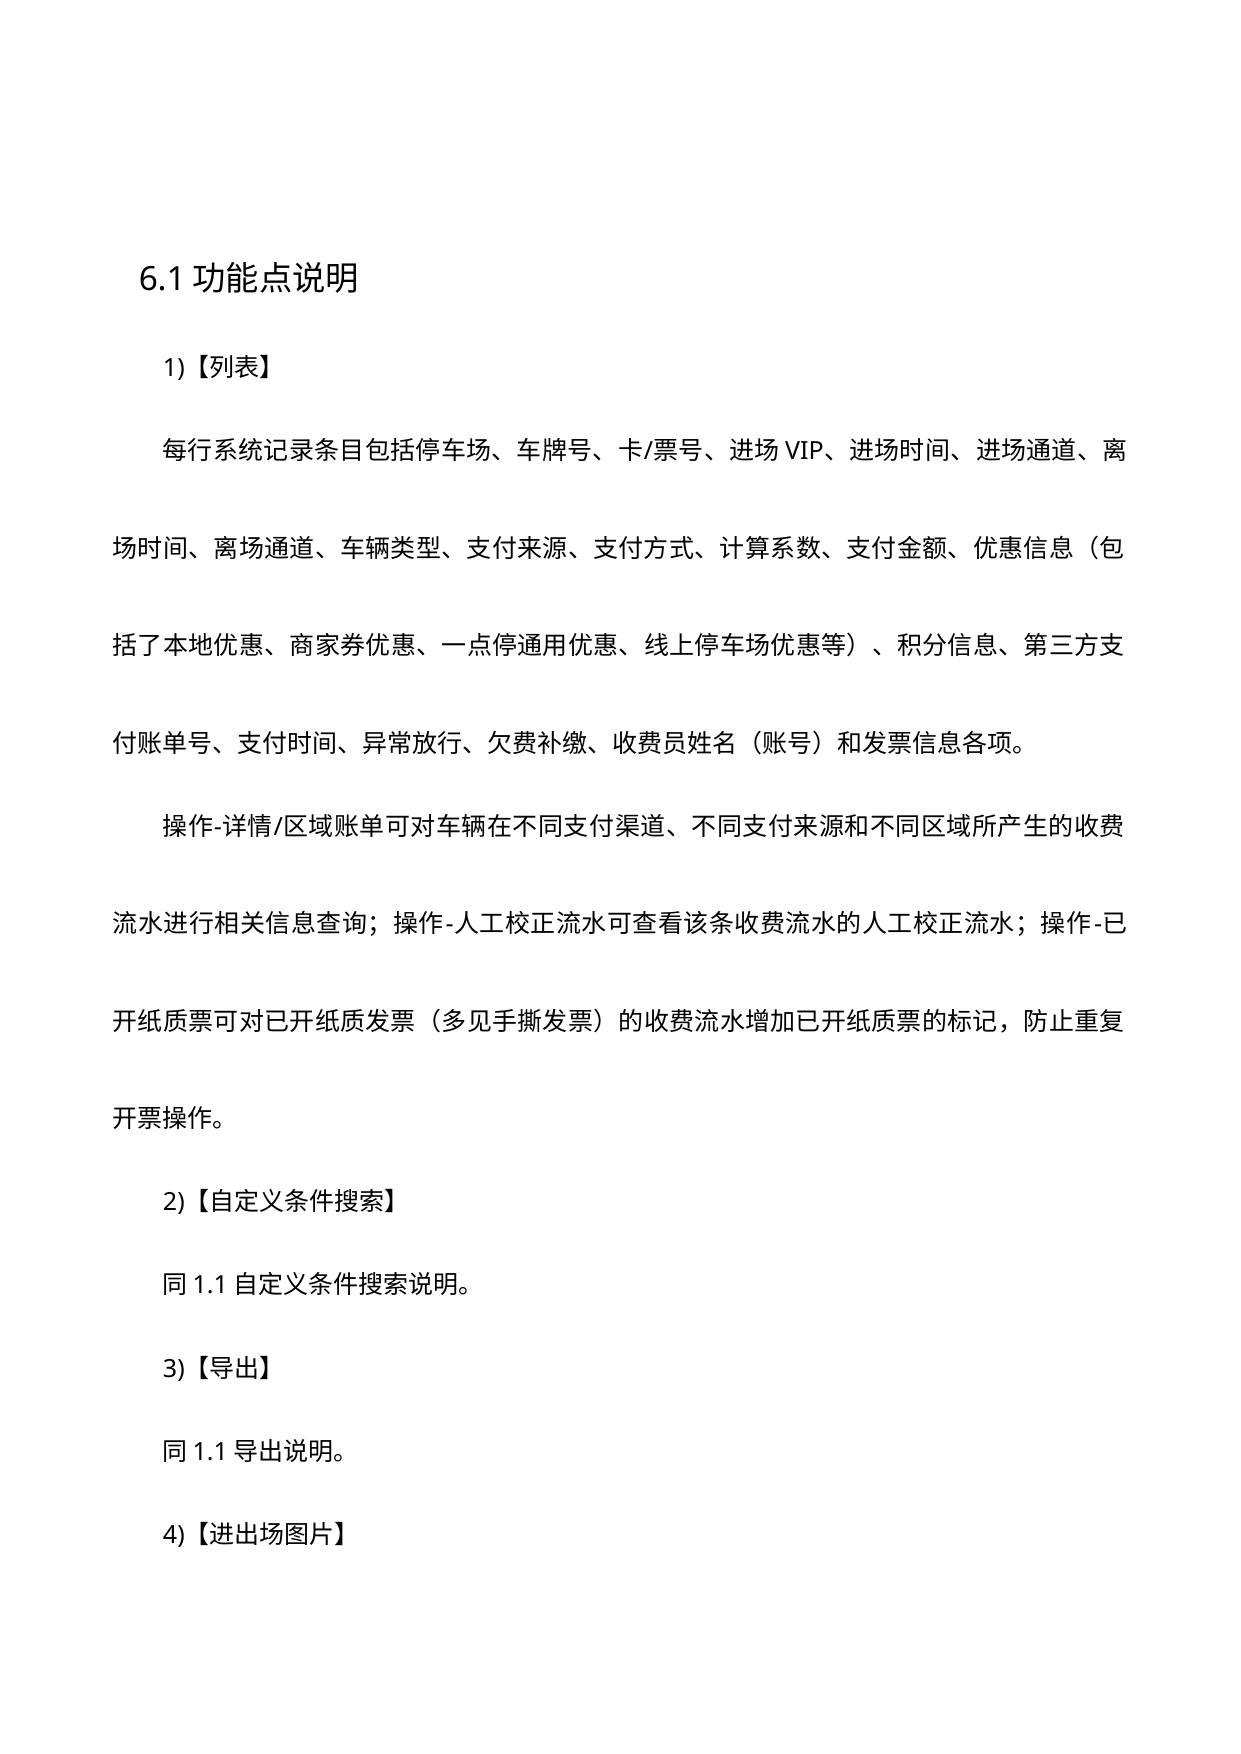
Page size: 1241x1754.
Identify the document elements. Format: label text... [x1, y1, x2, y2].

list 4)【进出场图片】 [156, 1500, 1128, 1565]
list 2)【自定义条件搜索】 [156, 1167, 1128, 1232]
list 同1.1导出说明。 [112, 1417, 1128, 1482]
list 每行系统记录条目包括停车场、车牌号、卡/票号、进场VIP、进场时间、进场通道、离场时间、离场通道、车辆类型、支付来源、支付方式、计算系数、支付金额、优惠信息（包括了本地优惠、商家券优惠、一点停通用优惠、线上停车场优惠等）、积分信息、第三方支付账单号、支付时间、异常放行、欠费补缴、收费员姓名（账号）和发票信息各项。 [112, 416, 1128, 774]
list 操作-详情/区域账单可对车辆在不同支付渠道、不同支付来源和不同区域所产生的收费流水进行相关信息查询；操作-人工校正流水可查看该条收费流水的人工校正流水；操作-已开纸质票可对已开纸质发票（多见手撕发票）的收费流水增加已开纸质票的标记，防止重复开票操作。 [112, 792, 1128, 1149]
list 6.1功能点说明 [112, 244, 1128, 309]
list 1)【列表】 [156, 333, 1128, 398]
list 同1.1自定义条件搜索说明。 [112, 1251, 1128, 1316]
list 3)【导出】 [156, 1334, 1128, 1399]
